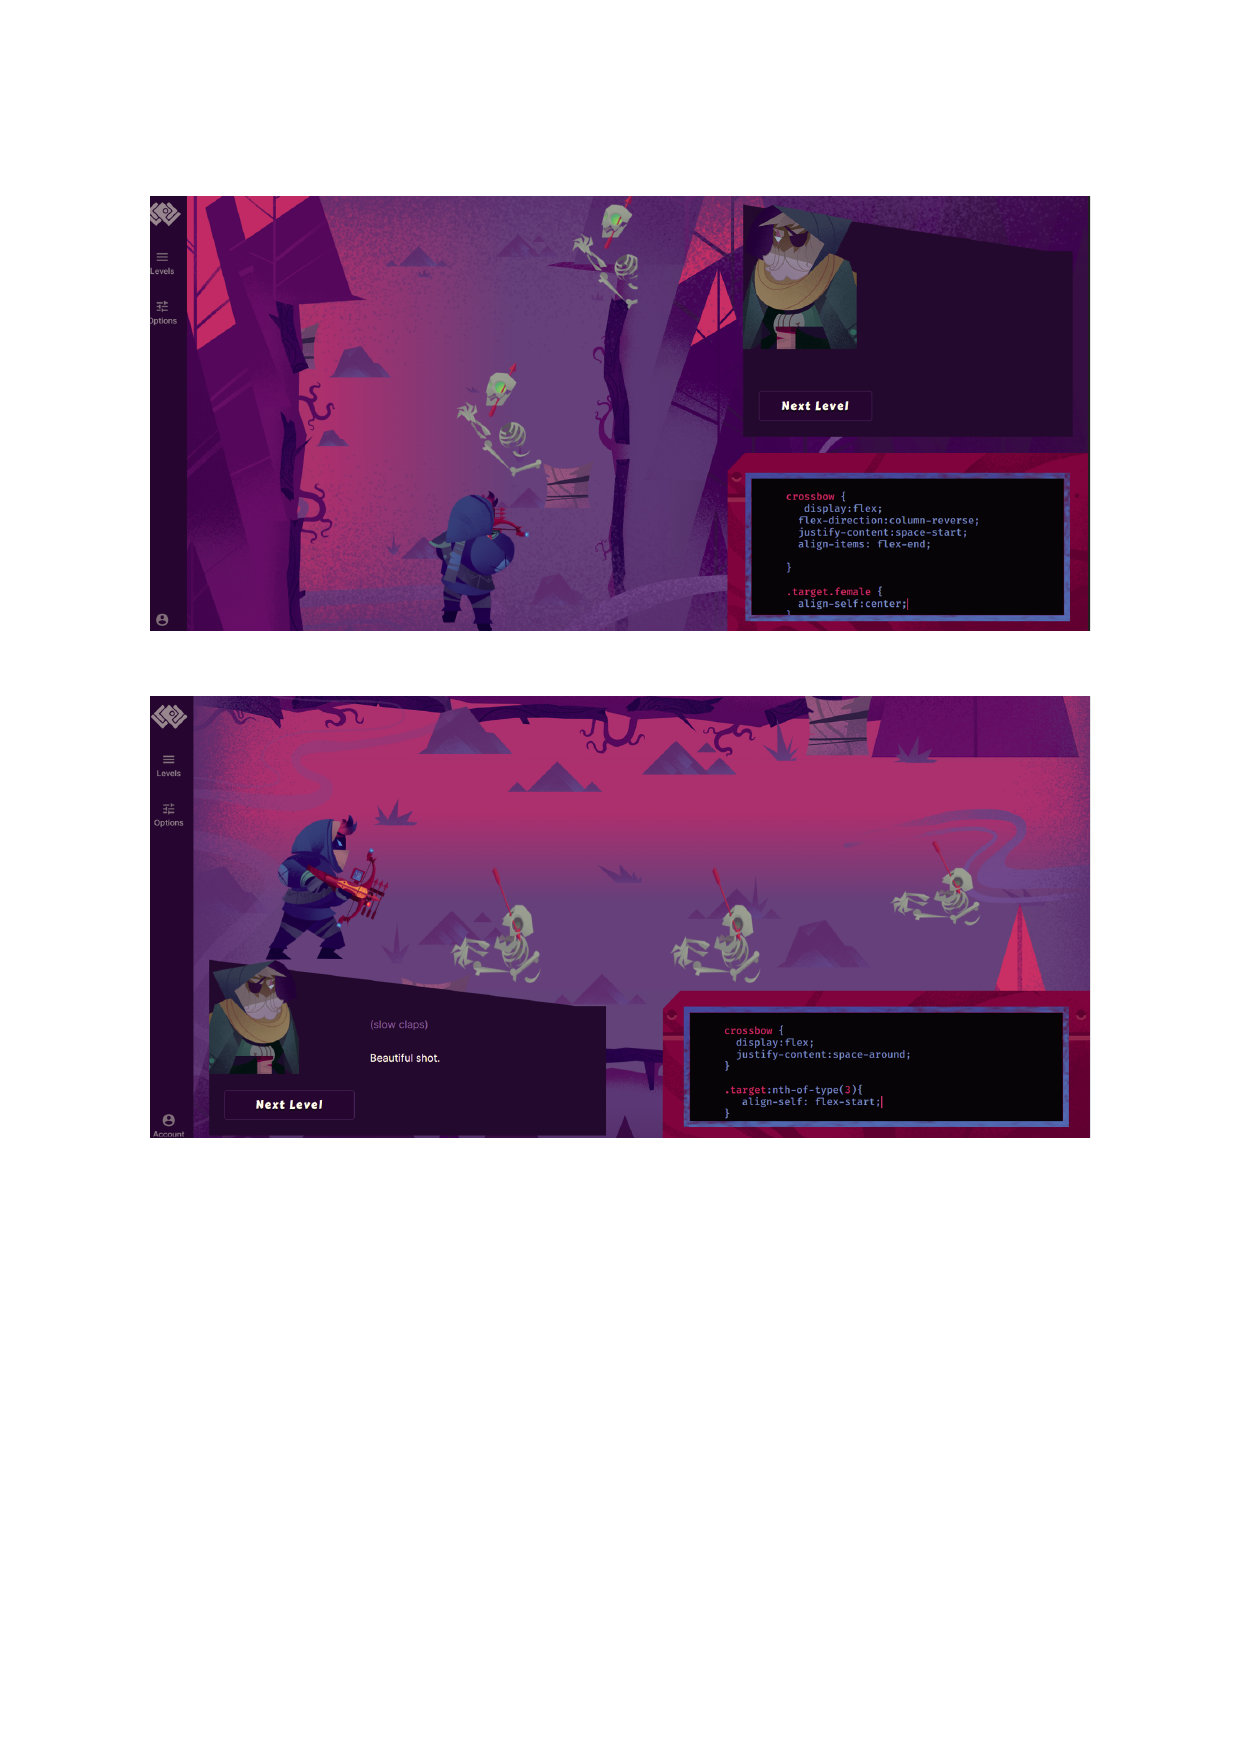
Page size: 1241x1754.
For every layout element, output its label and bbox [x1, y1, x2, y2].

picture [150, 196, 1091, 631]
picture [150, 696, 1091, 1138]
